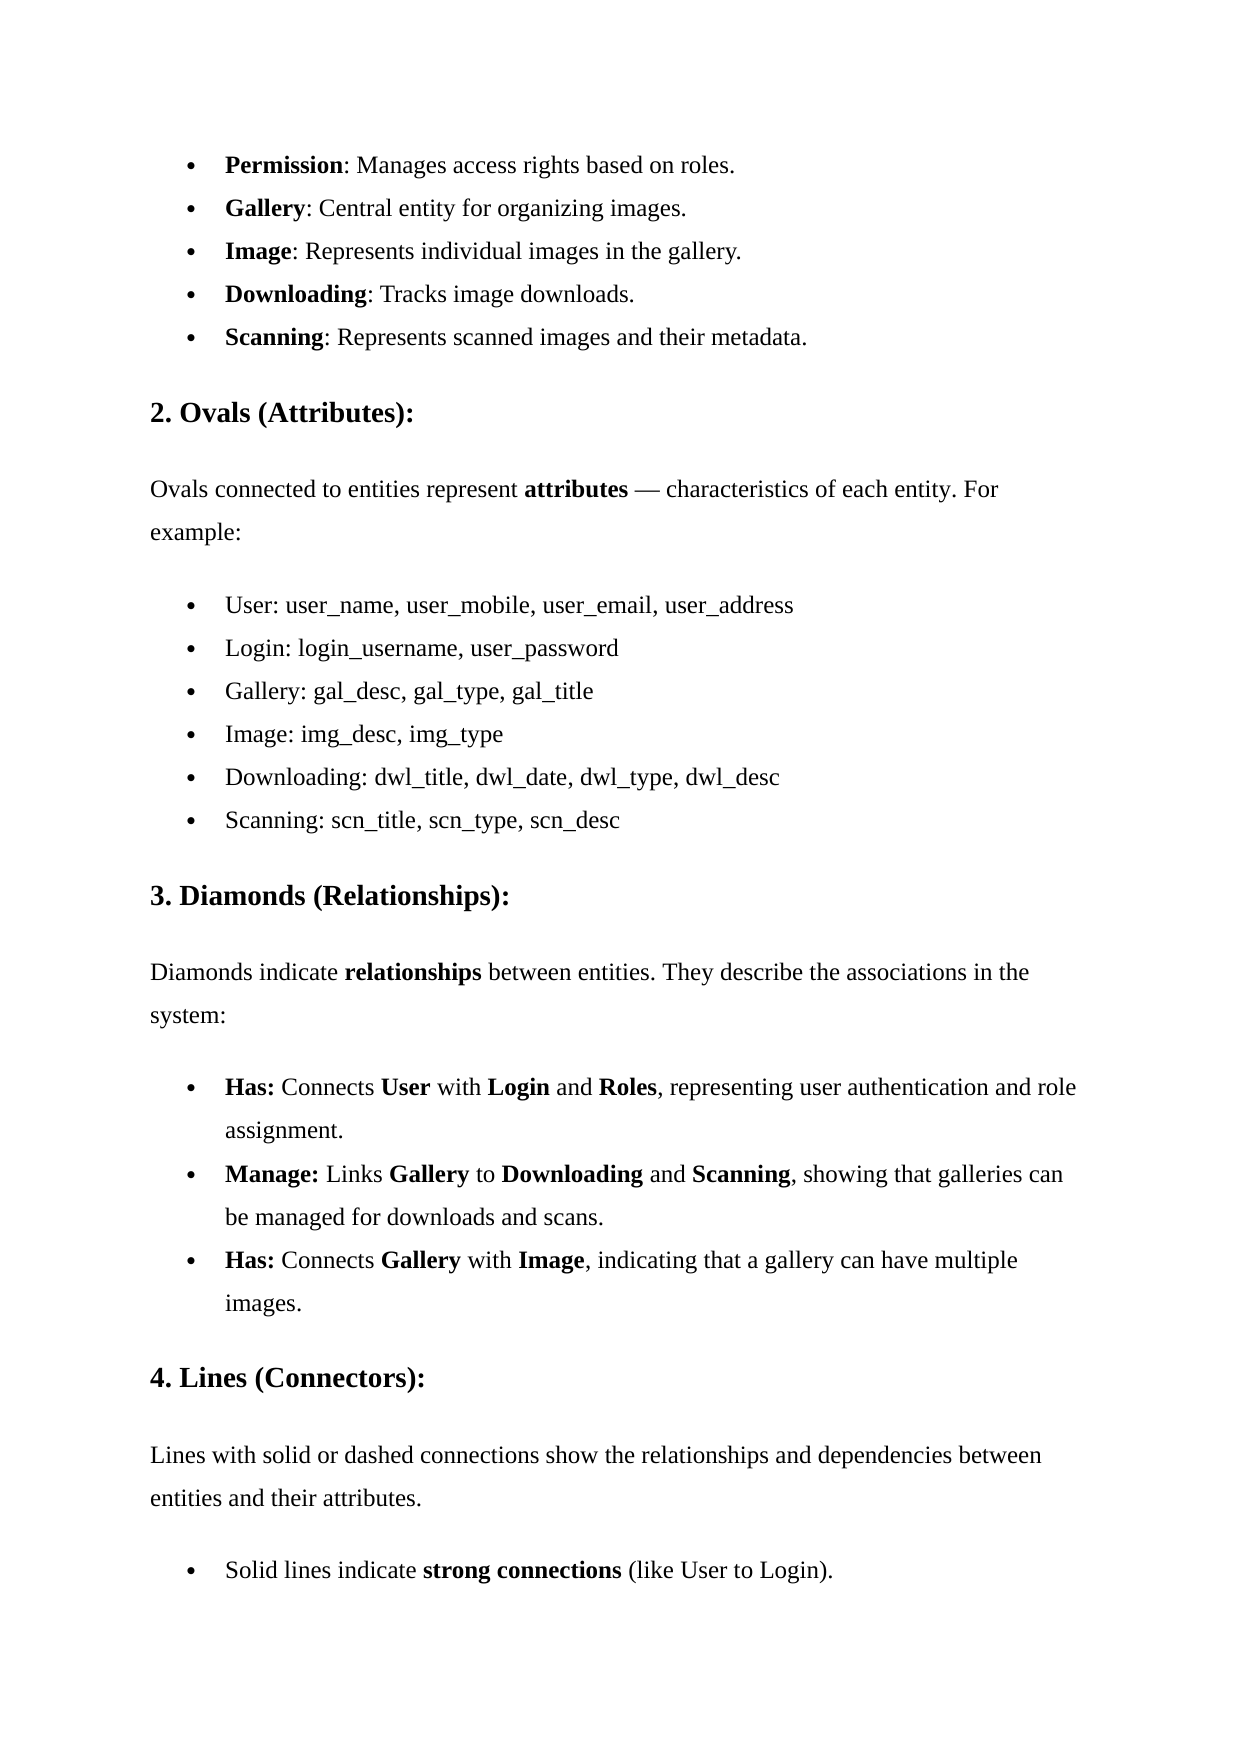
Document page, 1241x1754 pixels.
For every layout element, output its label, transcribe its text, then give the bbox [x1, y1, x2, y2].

list Permission: Manages access rights based on roles. [187, 150, 1090, 179]
list Downloading: dwl_title, dwl_date, dwl_type, dwl_desc [187, 762, 1090, 791]
text Lines with solid or dashed connections show the relationships and dependencies between entities and their attributes. [150, 1440, 1090, 1512]
list Solid lines indicate strong connections (like User to Login). [187, 1555, 1090, 1584]
subtitle 4. Lines (Connectors): [150, 1360, 1090, 1394]
list Image: Represents individual images in the gallery. [187, 236, 1090, 265]
list Scanning: scn_title, scn_type, scn_desc [187, 805, 1090, 834]
subtitle 2. Ovals (Attributes): [150, 395, 1090, 428]
list Scanning: Represents scanned images and their metadata. [187, 322, 1090, 351]
subtitle 3. Diamonds (Relationships): [150, 878, 1090, 911]
text Ovals connected to entities represent attributes — characteristics of each entity. For example: [150, 474, 1090, 546]
list User: user_name, user_mobile, user_email, user_address [187, 590, 1090, 618]
text Diamonds indicate relationships between entities. They describe the associations in the system: [150, 957, 1090, 1029]
list Image: img_desc, img_type [187, 719, 1090, 748]
list Gallery: gal_desc, gal_type, gal_title [187, 676, 1090, 705]
list Manage: Links Gallery to Downloading and Scanning, showing that galleries can be managed for downloads and scans. [187, 1159, 1090, 1231]
list Gallery: Central entity for organizing images. [187, 193, 1090, 222]
list Has: Connects User with Login and Roles, representing user authentication and role assignment. [187, 1072, 1090, 1144]
list Downloading: Tracks image downloads. [187, 279, 1090, 308]
list Has: Connects Gallery with Image, indicating that a gallery can have multiple images. [187, 1245, 1090, 1317]
list Login: login_username, user_password [187, 633, 1090, 662]
